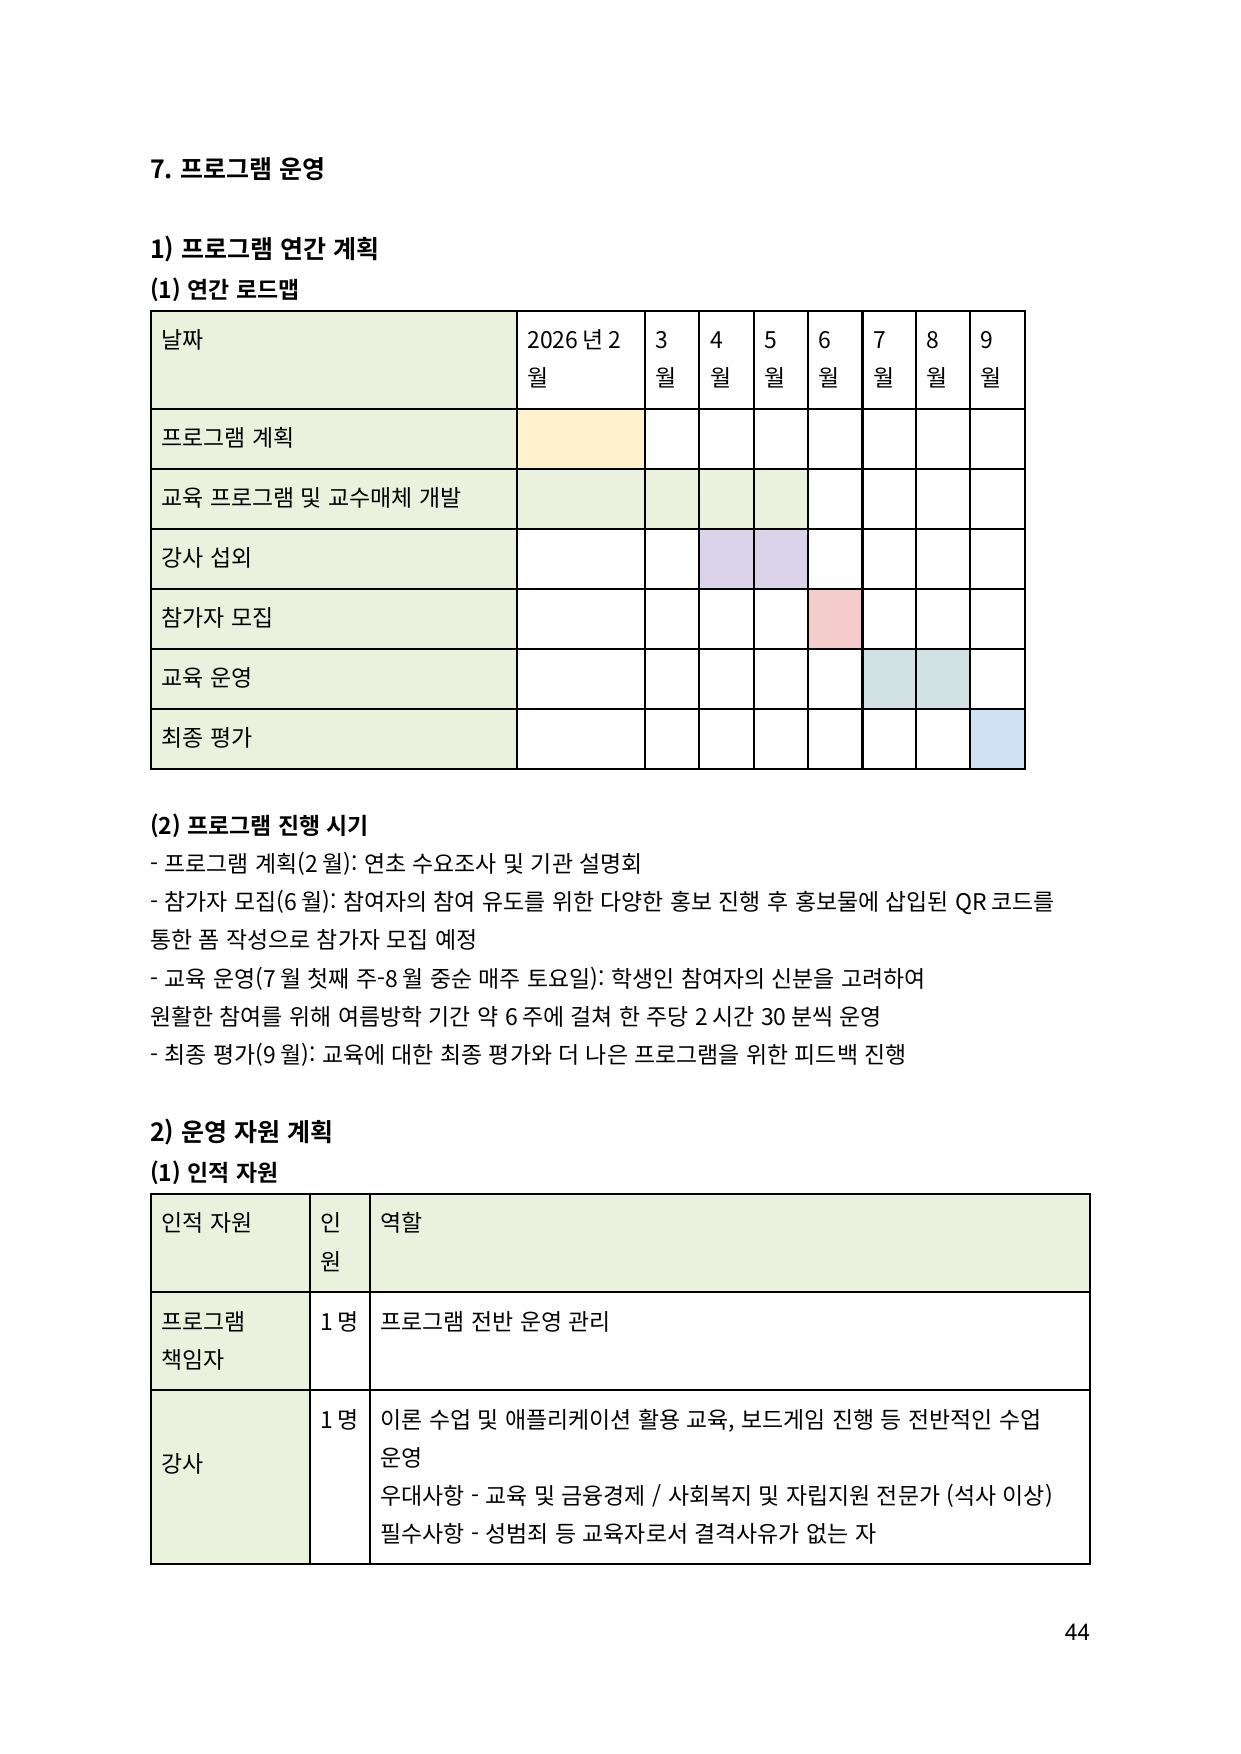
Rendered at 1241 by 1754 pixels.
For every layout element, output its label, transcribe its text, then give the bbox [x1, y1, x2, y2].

table_cell 이론 수업 및 애플리케이션 활용 교육, 보드게임 진행 등 전반적인 수업 운영 우대사항 - 교육 및 금융경제 / 사회복지 및 자립지원 전문가 (석사 이상) 필수사항 - 성범죄 등 교육자로서 결격사유가 없는 자 [371, 1391, 1089, 1563]
table_header 6월 [809, 312, 861, 408]
table_cell [755, 530, 807, 588]
table_cell 교육 운영 [152, 650, 516, 708]
table_cell [700, 410, 753, 468]
table_cell [700, 470, 753, 528]
table_cell [864, 710, 915, 768]
table_cell 강사 섭외 [152, 530, 516, 588]
table_cell [971, 410, 1024, 468]
table_cell 교육 프로그램 및 교수매체 개발 [152, 470, 516, 528]
table_header 8월 [917, 312, 969, 408]
table_cell [864, 410, 915, 468]
table_cell [755, 410, 807, 468]
table_header 2026년2월 [518, 312, 644, 408]
table_header 9월 [971, 312, 1024, 408]
table_cell [971, 650, 1024, 708]
table_cell [700, 710, 753, 768]
table_cell [646, 410, 698, 468]
text 2) 운영 자원 계획 [150, 1113, 1090, 1149]
table_cell 최종 평가 [152, 710, 516, 768]
table_header 5월 [755, 312, 807, 408]
table_header 날짜 [152, 312, 516, 408]
table_cell [700, 650, 753, 708]
table_cell [755, 470, 807, 528]
table_cell [809, 710, 861, 768]
table_header 역할 [371, 1195, 1089, 1291]
table_cell [864, 530, 915, 588]
text 7. 프로그램 운영 [150, 150, 1090, 186]
table_header 7월 [864, 312, 915, 408]
table_cell [700, 530, 753, 588]
table_cell [809, 590, 861, 648]
table_cell [917, 650, 969, 708]
table_cell [646, 650, 698, 708]
table_cell [917, 470, 969, 528]
text (2) 프로그램 진행 시기 - 프로그램 계획(2월): 연초 수요조사 및 기관 설명회 - 참가자 모집(6월): 참여자의 참여 유도를 위한 다양한 홍보 진행 후 홍보물에 삽입된 QR코드를 통한 폼 작성으로 참가자 모집 예정 - 교육 운영(7월 첫째 주-8월 중순 매주 토요일): 학생인 참여자의 신분을 고려하여 원활한 참여를 위해 여름방학 기간 약 6주에 걸쳐 한 주당 2시간 30분씩 운영 - 최종 평가(9월): 교육에 대한 최종 평가와 더 나은 프로그램을 위한 피드백 진행 [150, 808, 1090, 1070]
table_cell [917, 530, 969, 588]
table_cell [518, 410, 644, 468]
table_cell [518, 590, 644, 648]
table_cell [917, 590, 969, 648]
table_cell [518, 650, 644, 708]
table_cell [864, 470, 915, 528]
table_cell [864, 650, 915, 708]
table_header 인원 [311, 1195, 369, 1291]
table_cell [917, 410, 969, 468]
table_header 3월 [646, 312, 698, 408]
table_cell [646, 710, 698, 768]
table_cell [755, 650, 807, 708]
table_cell [518, 530, 644, 588]
table_cell [971, 590, 1024, 648]
table_cell [700, 590, 753, 648]
text 1) 프로그램 연간 계획 [150, 230, 1090, 266]
table_cell 1명 [311, 1391, 369, 1563]
table_cell [646, 590, 698, 648]
table_cell [809, 410, 861, 468]
table_cell 강사 [152, 1391, 309, 1563]
table_cell [646, 530, 698, 588]
table_cell [809, 470, 861, 528]
table_header 4월 [700, 312, 753, 408]
table_cell 프로그램 전반 운영 관리 [371, 1293, 1089, 1389]
text (1) 인적 자원 [150, 1154, 1090, 1188]
table_cell 참가자 모집 [152, 590, 516, 648]
table_cell [518, 710, 644, 768]
table_cell [755, 590, 807, 648]
table_cell [971, 710, 1024, 768]
table_cell [864, 590, 915, 648]
table_cell [971, 470, 1024, 528]
table_header 인적 자원 [152, 1195, 309, 1291]
text (1) 연간 로드맵 [150, 271, 1090, 305]
table_cell [809, 650, 861, 708]
table_cell 프로그램 계획 [152, 410, 516, 468]
table_cell 프로그램 책임자 [152, 1293, 309, 1389]
table_cell [518, 470, 644, 528]
table_cell 1명 [311, 1293, 369, 1389]
table_cell [971, 530, 1024, 588]
table_cell [809, 530, 861, 588]
table_cell [755, 710, 807, 768]
table_cell [917, 710, 969, 768]
table_cell [646, 470, 698, 528]
